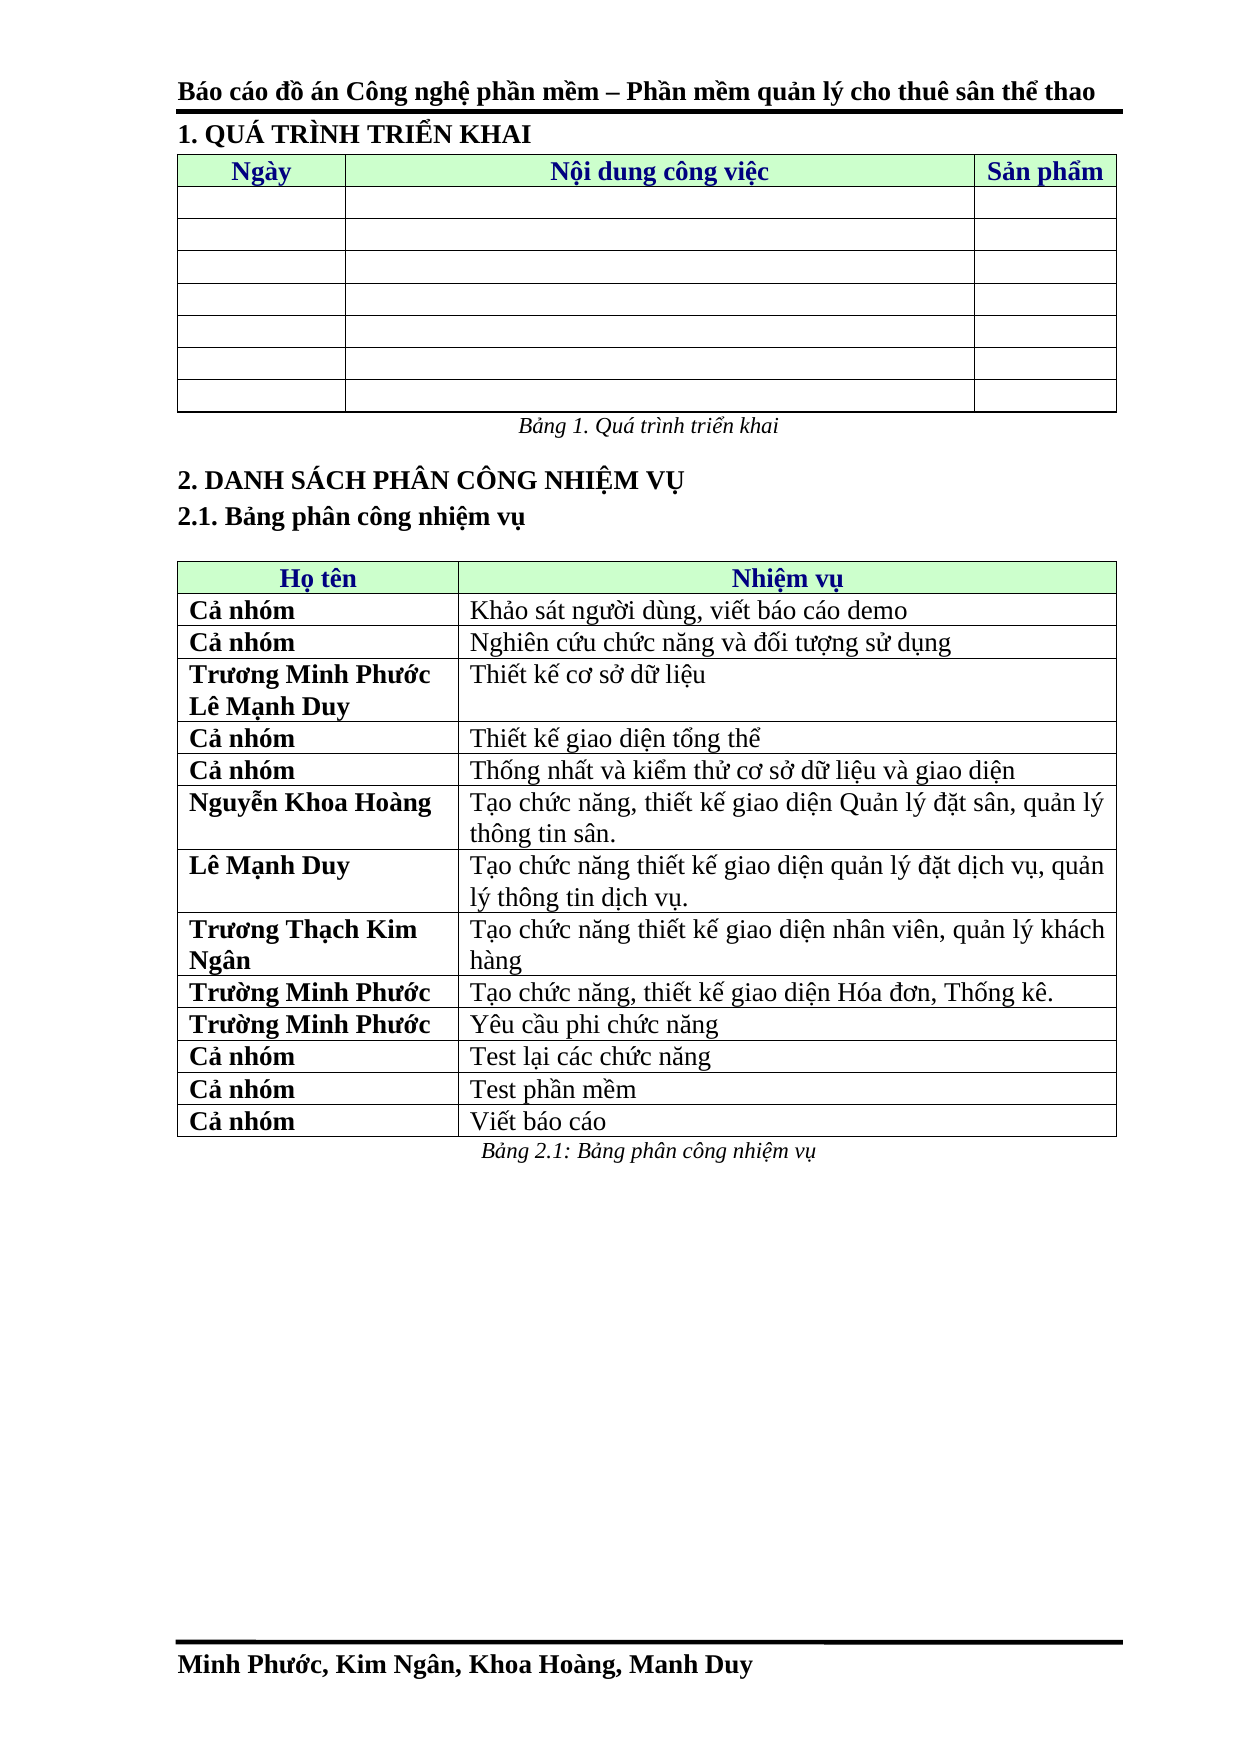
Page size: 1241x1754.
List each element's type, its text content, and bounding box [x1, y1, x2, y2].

table_header Sản phẩm [975, 155, 1116, 186]
table_cell Tạo chức năng, thiết kế giao diện Hóa đơn, Thống kê. [459, 976, 1116, 1007]
table_cell [975, 316, 1116, 347]
table_cell [975, 348, 1116, 379]
table_cell [975, 219, 1116, 250]
table_cell Test lại các chức năng [459, 1041, 1116, 1072]
table_cell Trường Minh Phước [178, 1008, 458, 1039]
table_cell Tạo chức năng thiết kế giao diện nhân viên, quản lý khách hàng [459, 913, 1116, 975]
table_cell Cả nhóm [178, 722, 458, 753]
table_cell Cả nhóm [178, 626, 458, 657]
table_cell [346, 251, 974, 283]
text Bảng 1. Quá trình triển khai [177, 412, 1122, 439]
table_cell Tạo chức năng, thiết kế giao diện Quản lý đặt sân, quản lý thông tin sân. [459, 786, 1116, 848]
table_cell Nguyễn Khoa Hoàng [178, 786, 458, 848]
table_cell Trương Minh Phước Lê Mạnh Duy [178, 659, 458, 721]
table_cell Khảo sát người dùng, viết báo cáo demo [459, 594, 1116, 625]
table_cell Lê Mạnh Duy [178, 850, 458, 912]
table_cell Nghiên cứu chức năng và đối tượng sử dụng [459, 626, 1116, 657]
table_cell Tạo chức năng thiết kế giao diện quản lý đặt dịch vụ, quản lý thông tin dịch vụ. [459, 850, 1116, 912]
table_cell [975, 380, 1116, 411]
table_cell [346, 219, 974, 250]
table_cell Trương Thạch Kim Ngân [178, 913, 458, 975]
table_cell [346, 284, 974, 315]
table_cell Cả nhóm [178, 594, 458, 625]
subtitle 1. QUÁ TRÌNH TRIỂN KHAI [177, 118, 1122, 149]
table_header Nội dung công việc [346, 155, 974, 186]
table_cell [178, 251, 345, 283]
table_cell Cả nhóm [178, 754, 458, 785]
table_cell Test phần mềm [459, 1073, 1116, 1104]
table_cell Cả nhóm [178, 1073, 458, 1104]
table_cell Thiết kế giao diện tổng thể [459, 722, 1116, 753]
table_cell Thiết kế cơ sở dữ liệu [459, 659, 1116, 721]
subtitle 2.1. Bảng phân công nhiệm vụ [177, 500, 1122, 531]
table_cell [975, 251, 1116, 283]
table_cell [178, 219, 345, 250]
table_header Họ tên [178, 562, 458, 593]
table_cell Trường Minh Phước [178, 976, 458, 1007]
table_cell [178, 380, 345, 411]
table_cell Yêu cầu phi chức năng [459, 1008, 1116, 1039]
subtitle 2. DANH SÁCH PHÂN CÔNG NHIỆM VỤ [177, 464, 1122, 496]
table_cell [178, 348, 345, 379]
table_cell [178, 316, 345, 347]
table_cell Thống nhất và kiểm thử cơ sở dữ liệu và giao diện [459, 754, 1116, 785]
table_cell [346, 187, 974, 218]
table_cell [346, 380, 974, 411]
table_cell Cả nhóm [178, 1105, 458, 1136]
table_header Nhiệm vụ [459, 562, 1116, 593]
table_cell Viết báo cáo [459, 1105, 1116, 1136]
table_cell [975, 284, 1116, 315]
table_cell [975, 187, 1116, 218]
table_cell [178, 187, 345, 218]
table_cell [346, 316, 974, 347]
table_cell [178, 284, 345, 315]
table_header Ngày [178, 155, 345, 186]
text Bảng 2.1: Bảng phân công nhiệm vụ [177, 1137, 1122, 1163]
table_cell [346, 348, 974, 379]
table_cell Cả nhóm [178, 1041, 458, 1072]
